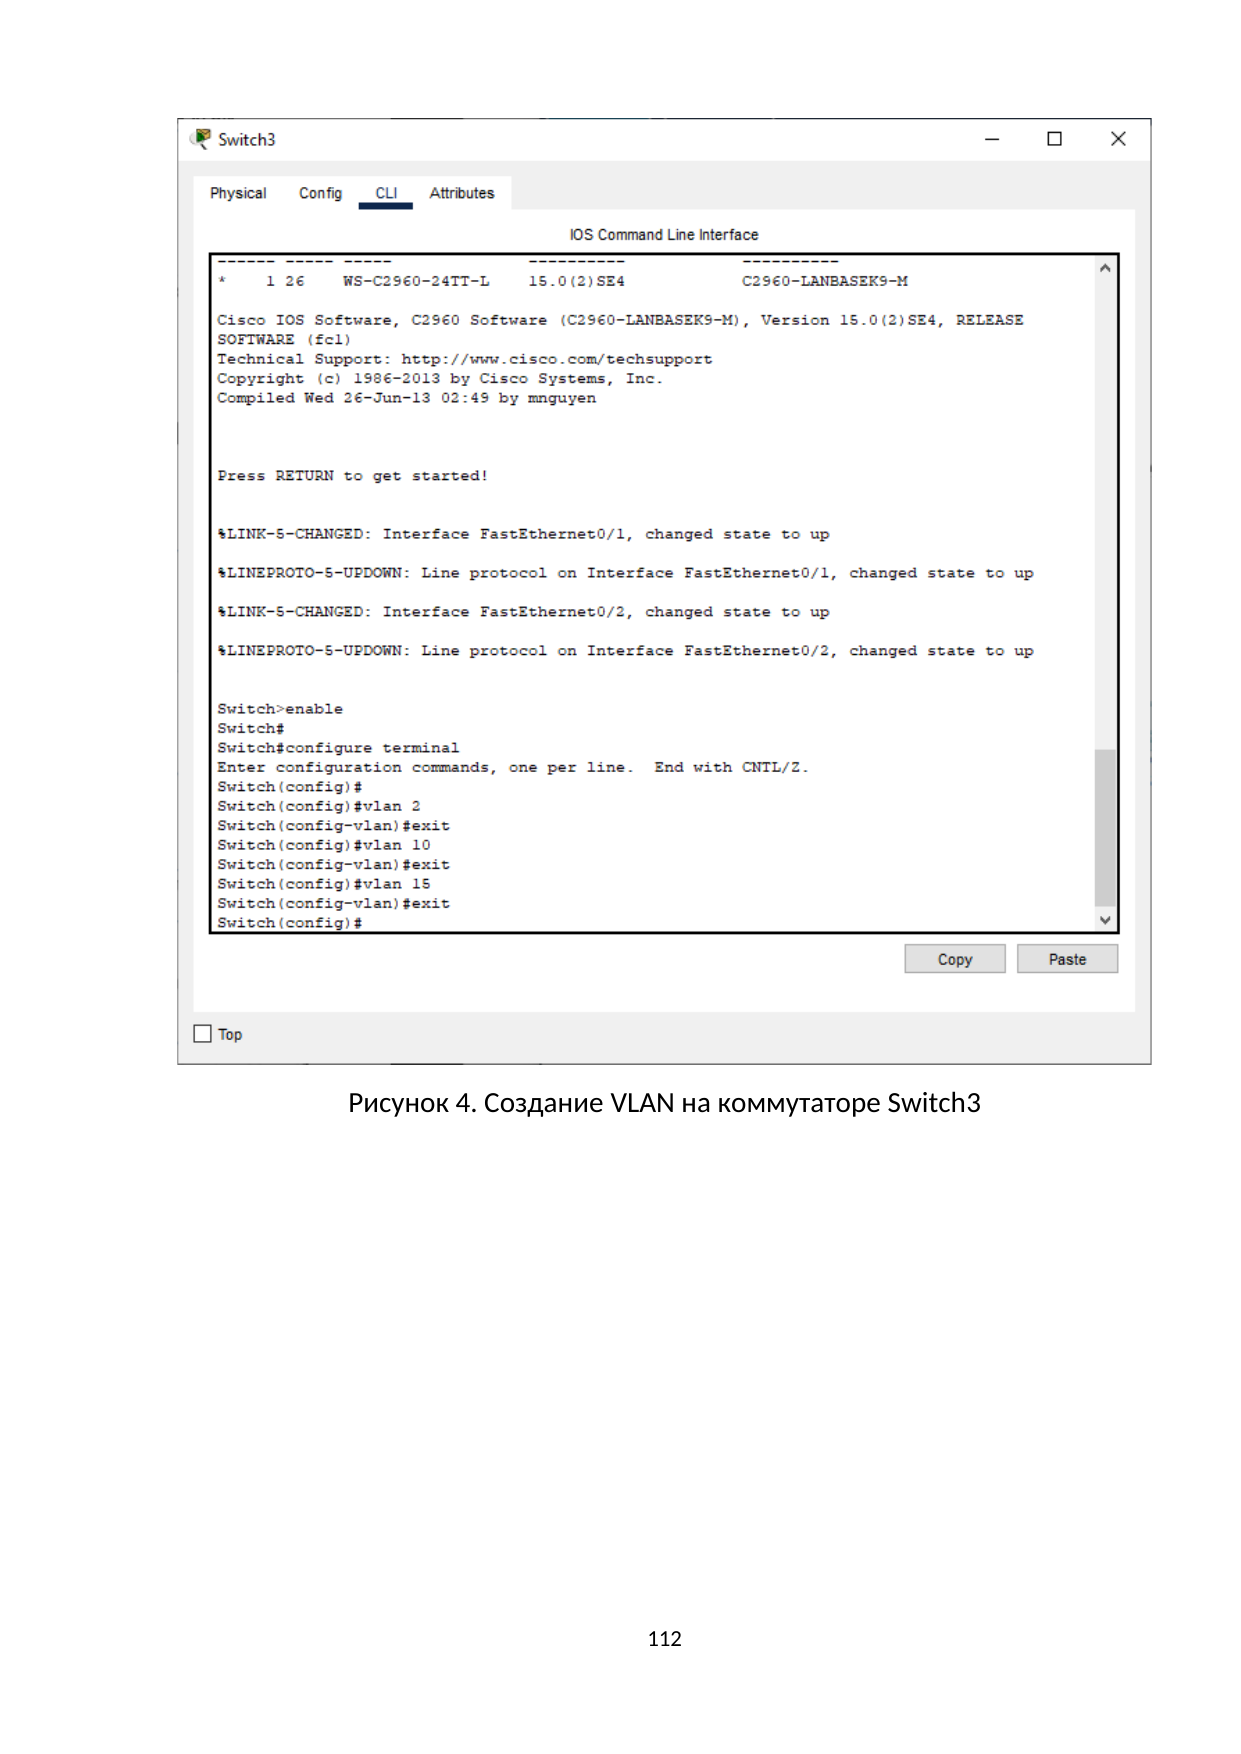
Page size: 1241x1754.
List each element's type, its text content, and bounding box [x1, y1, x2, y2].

text Рисунок 4. Создание VLAN на коммутаторе Switch3 [177, 1084, 1152, 1119]
picture [177, 118, 1152, 1065]
